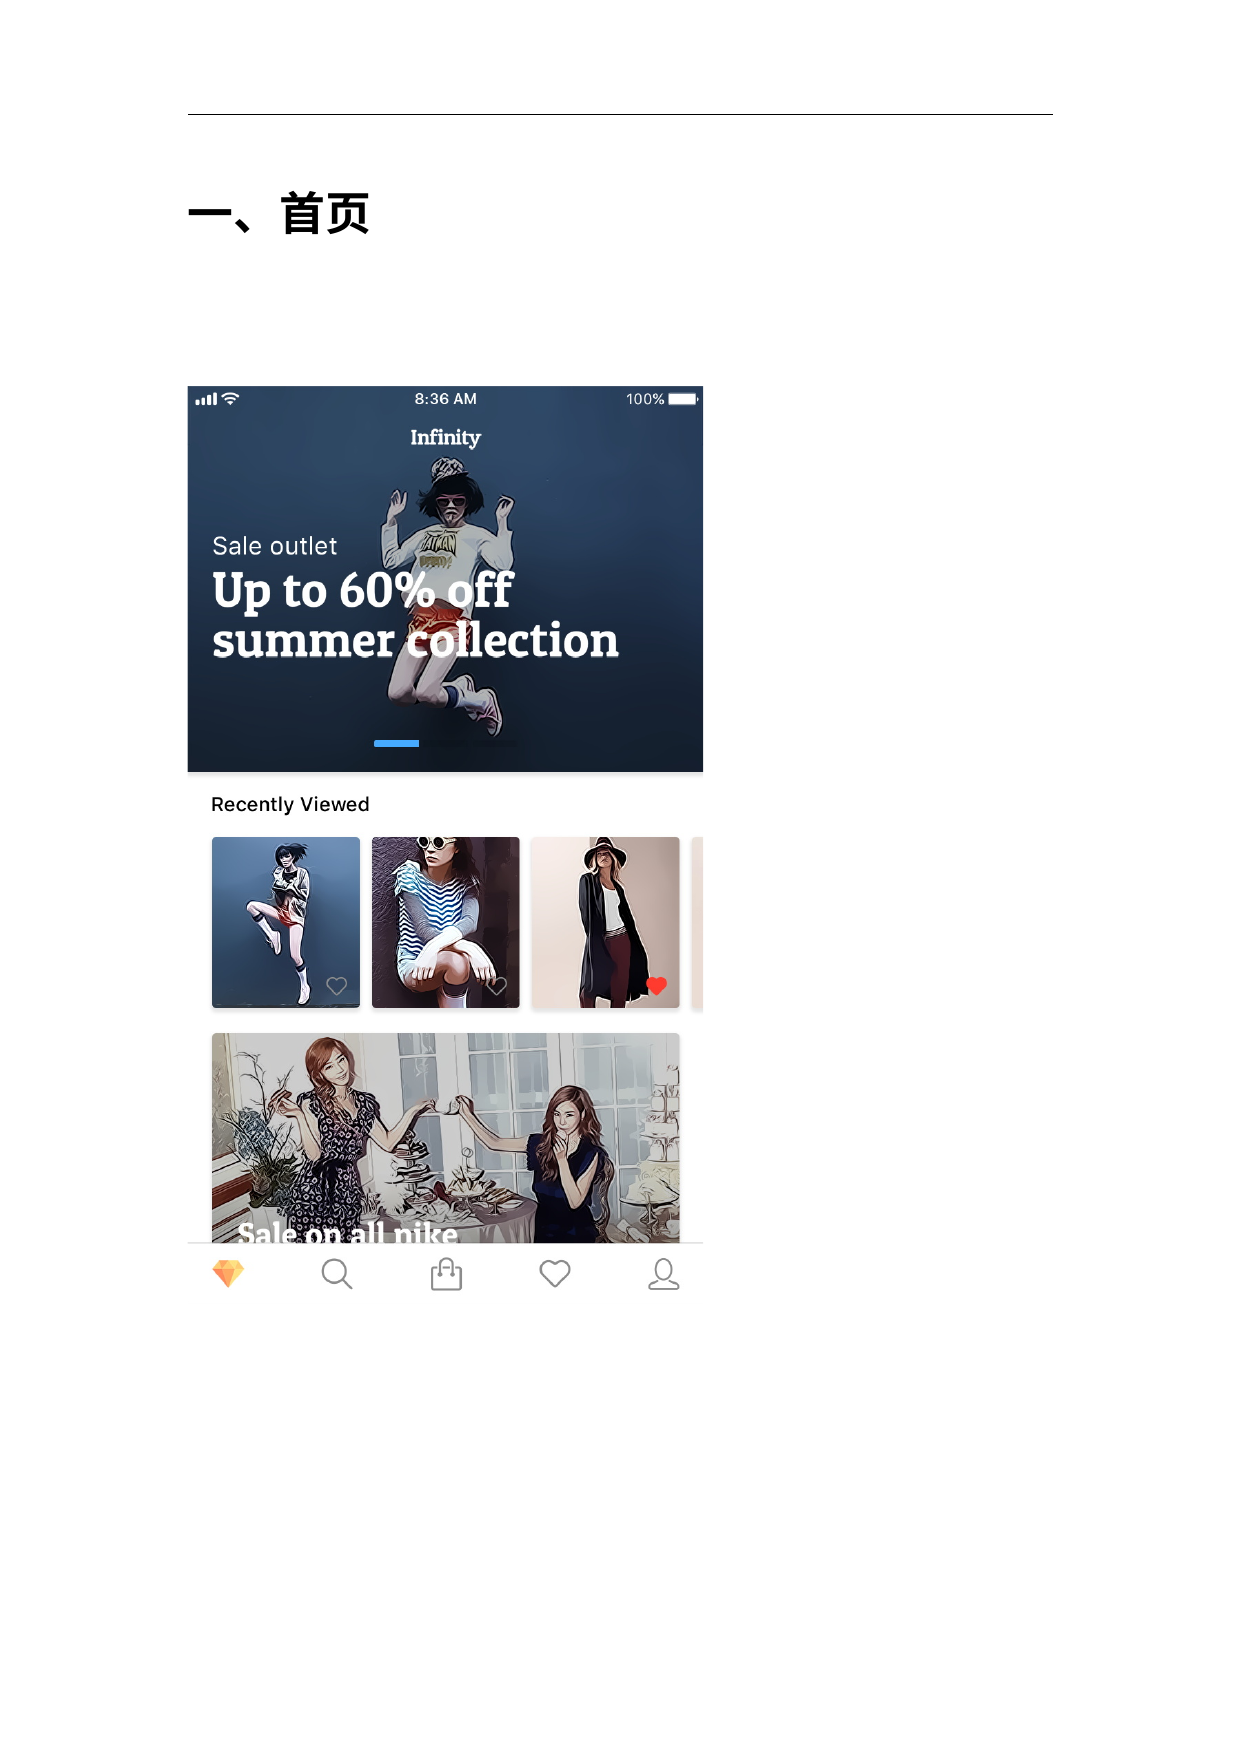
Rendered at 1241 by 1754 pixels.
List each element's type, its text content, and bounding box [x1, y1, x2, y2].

picture [187, 386, 704, 1304]
subtitle 一、首页 [187, 162, 1053, 259]
